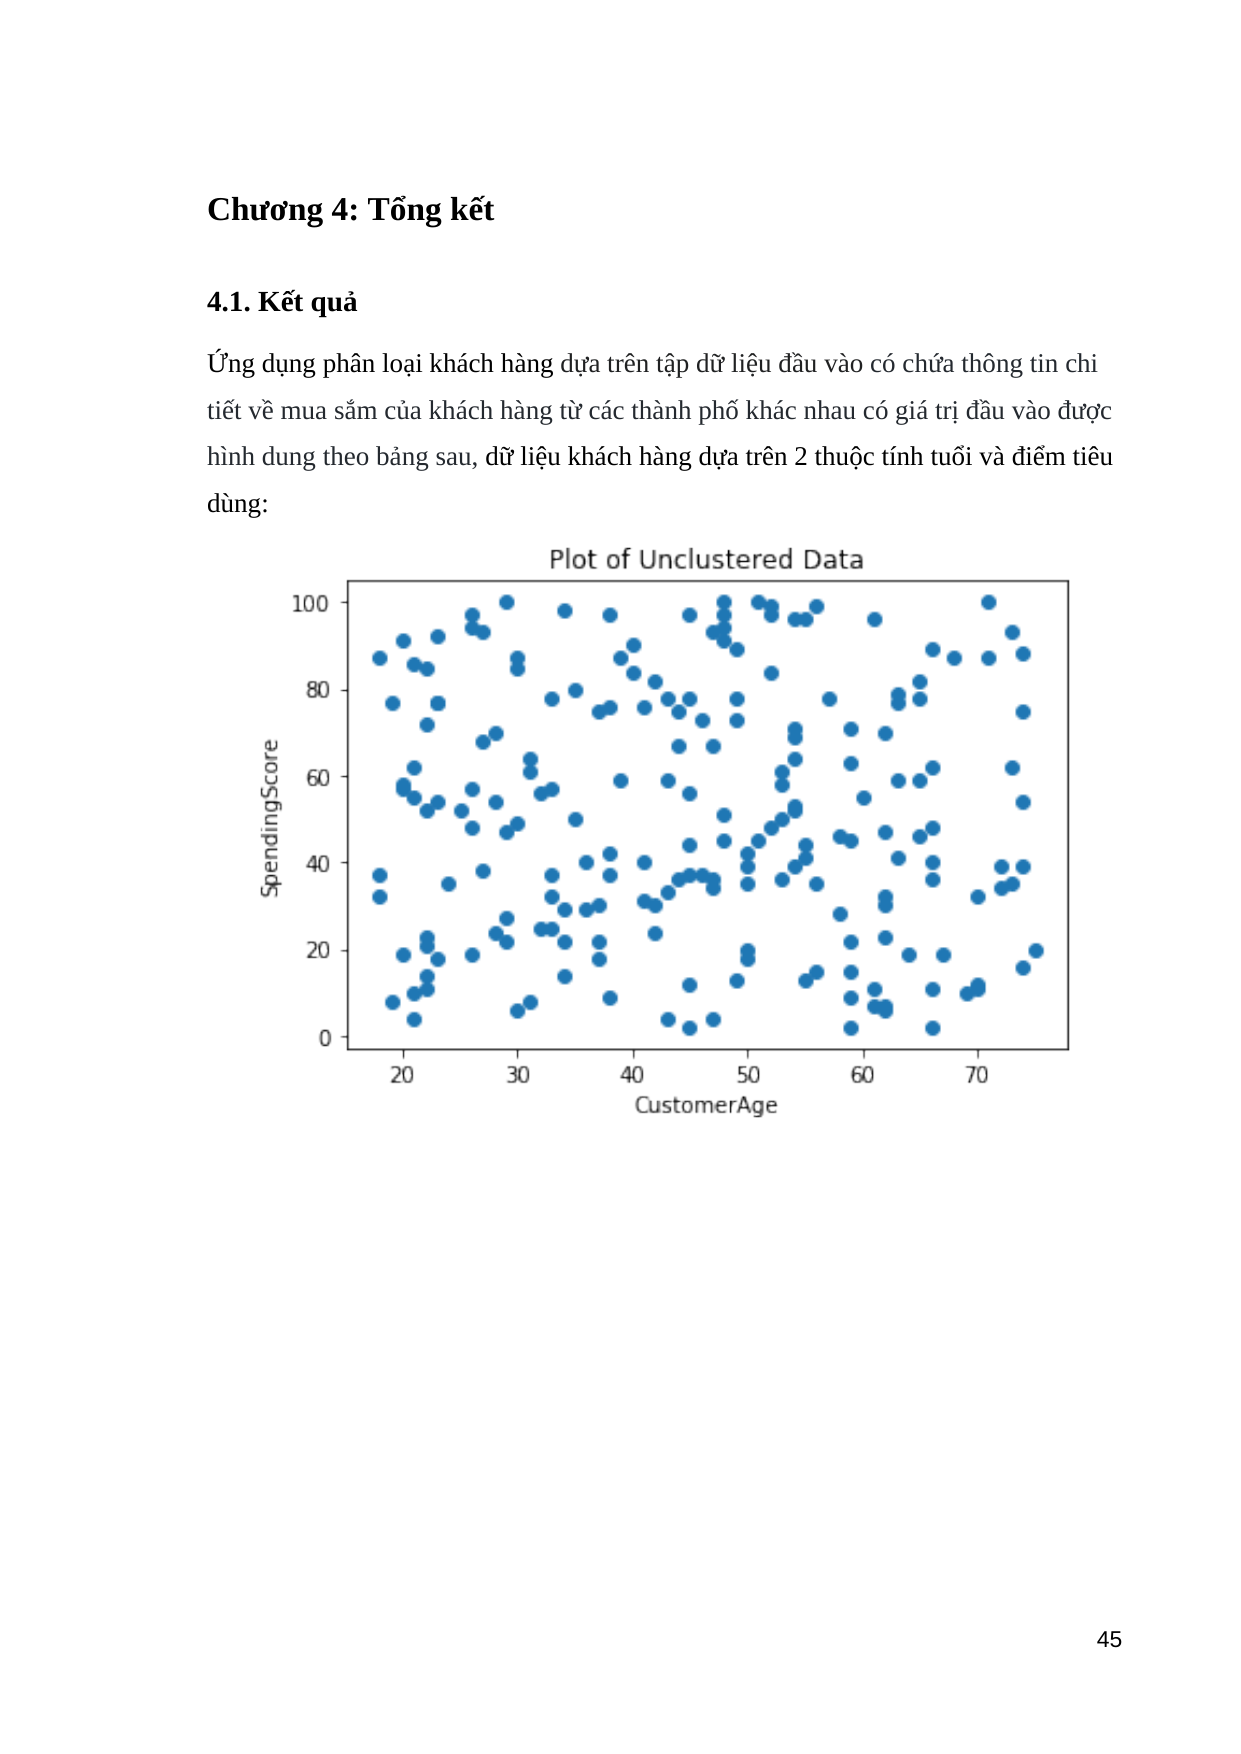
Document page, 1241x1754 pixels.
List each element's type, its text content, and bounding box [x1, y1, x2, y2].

text Ứng dụng phân loại khách hàng dựa trên tập dữ liệu đầu vào có chứa thông tin chi tiết về mua sắm của khách hàng từ các thành phố khác nhau có giá trị đầu vào được hình dung theo bảng sau, dữ liệu khách hàng dựa trên 2 thuộc tính tuổi và điểm tiêu dùng: [207, 347, 1122, 518]
picture [246, 533, 1083, 1131]
subtitle Chương 4: Tổng kết [207, 189, 1122, 228]
subtitle 4.1. Kết quả [207, 284, 1122, 318]
